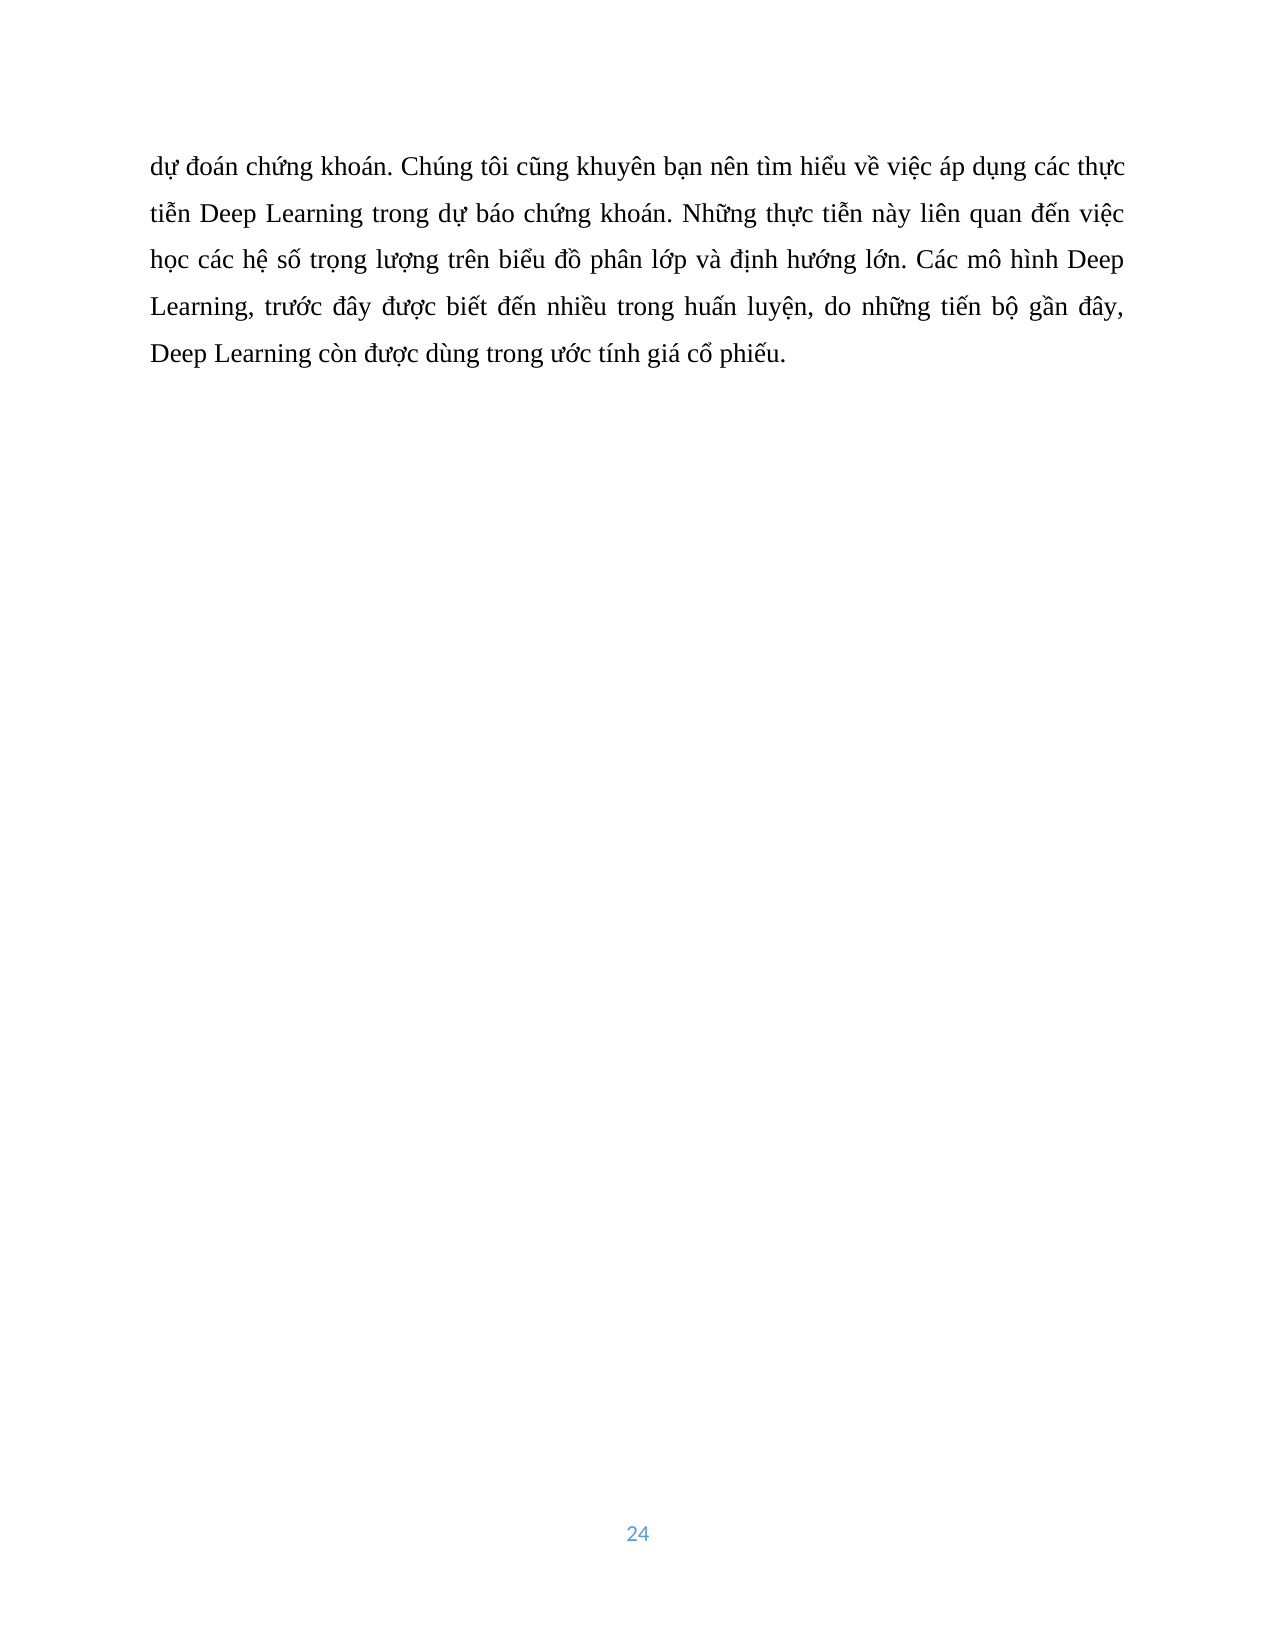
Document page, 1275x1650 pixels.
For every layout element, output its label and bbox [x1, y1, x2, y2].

text [150, 150, 1125, 368]
